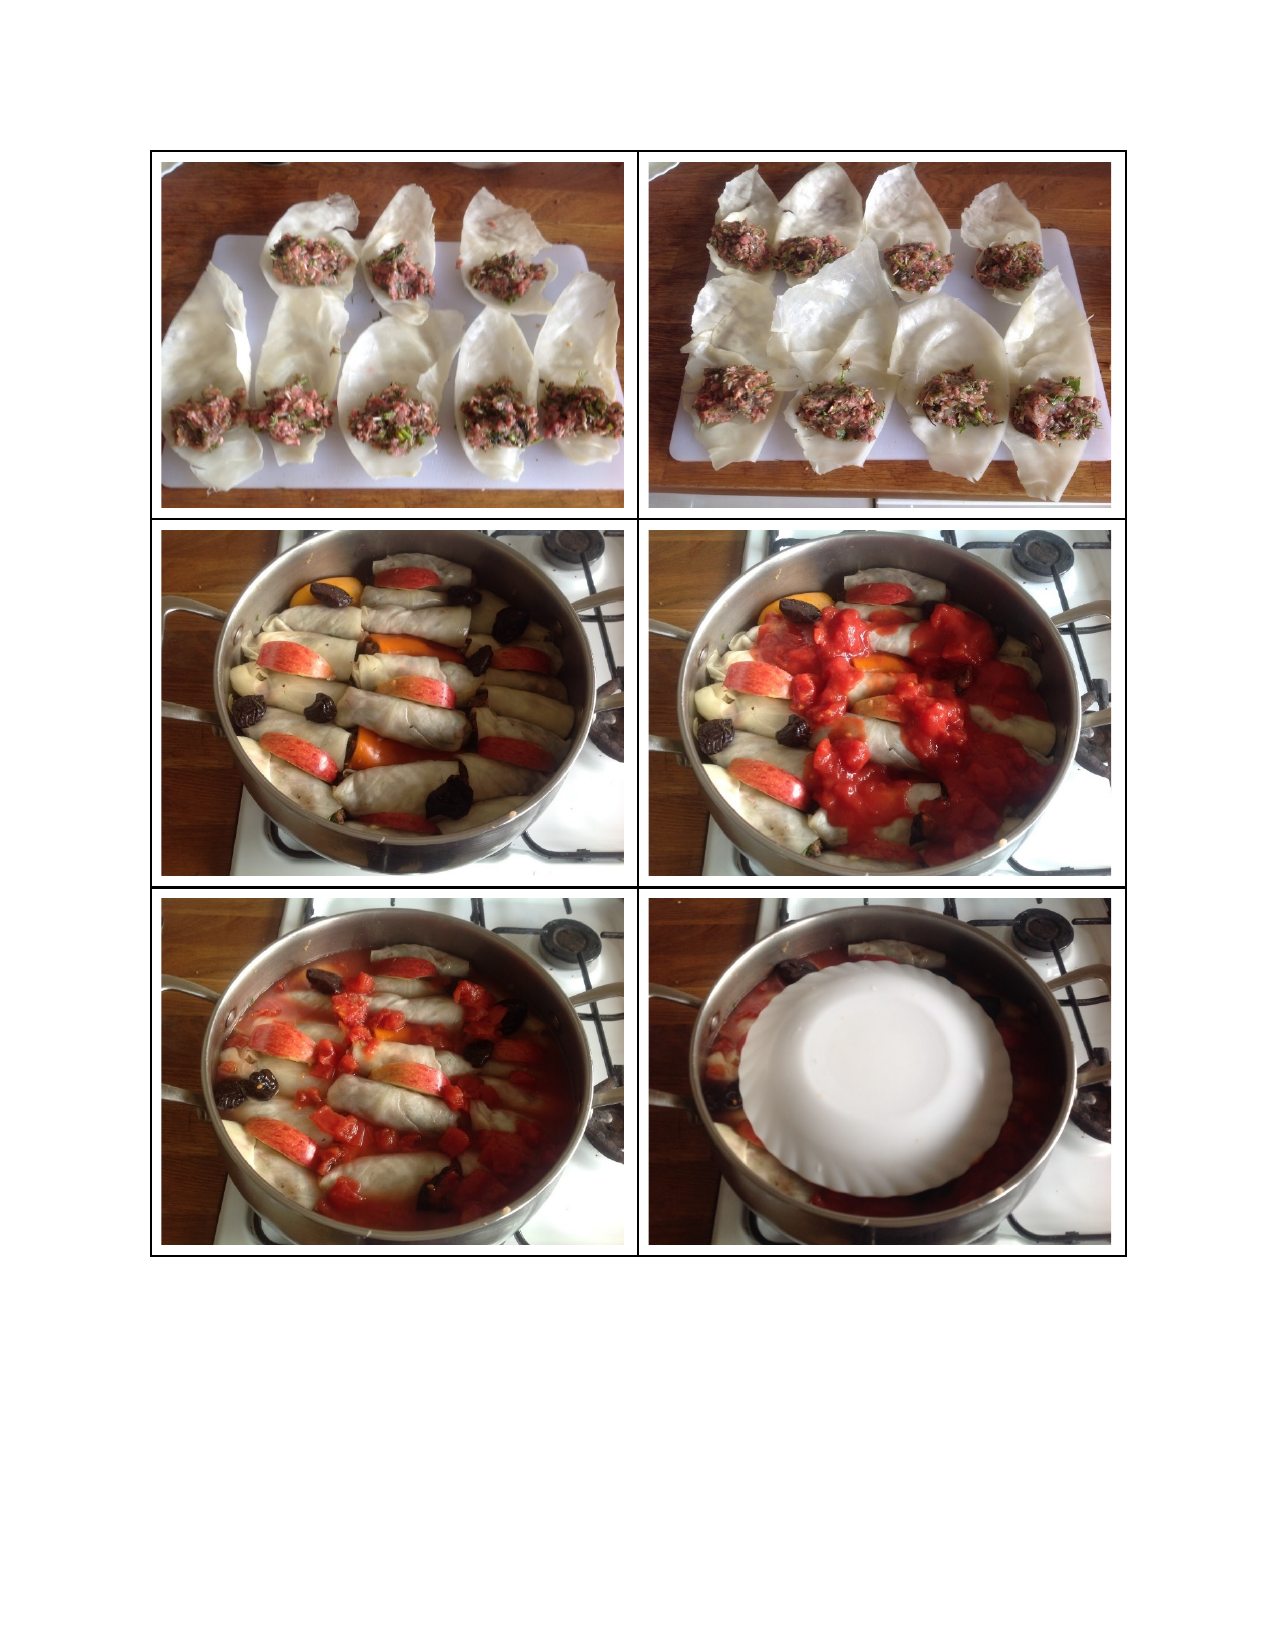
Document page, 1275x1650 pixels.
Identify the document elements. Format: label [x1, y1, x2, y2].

picture [648, 898, 1112, 1245]
table_cell [152, 889, 637, 1255]
picture [161, 898, 624, 1245]
table_cell [152, 152, 637, 518]
picture [161, 162, 624, 508]
table_cell [152, 520, 637, 886]
table_cell [639, 889, 1125, 1255]
table_cell [639, 520, 1125, 886]
picture [648, 162, 1112, 508]
picture [648, 530, 1112, 876]
table_cell [639, 152, 1125, 518]
picture [161, 530, 624, 876]
